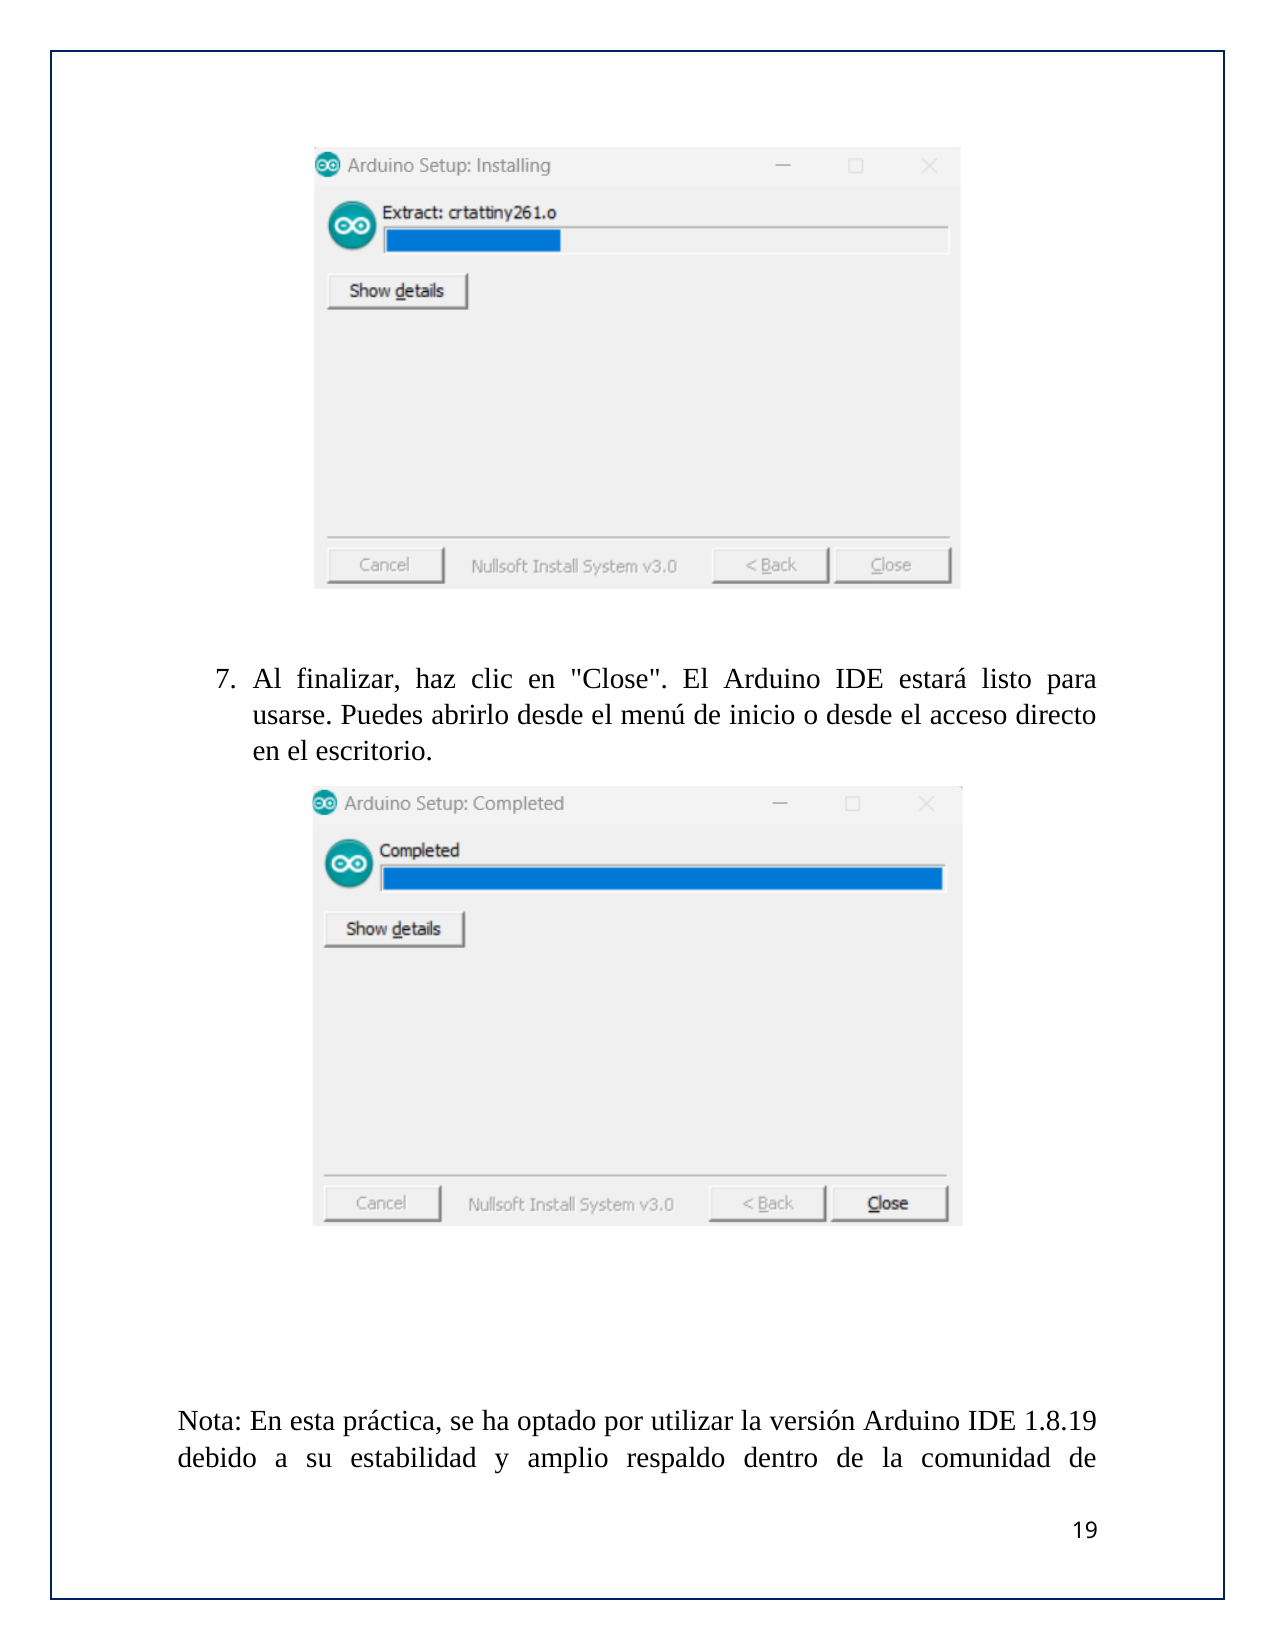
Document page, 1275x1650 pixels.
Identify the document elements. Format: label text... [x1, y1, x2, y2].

picture [314, 147, 961, 589]
picture [312, 786, 963, 1226]
list Al finalizar, haz clic en "Close". El Arduino IDE estará listo para usarse. Puedes abrirlo desde el menú de inicio o desde el acceso directo en el escritorio. [215, 661, 1098, 767]
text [177, 1403, 1098, 1473]
